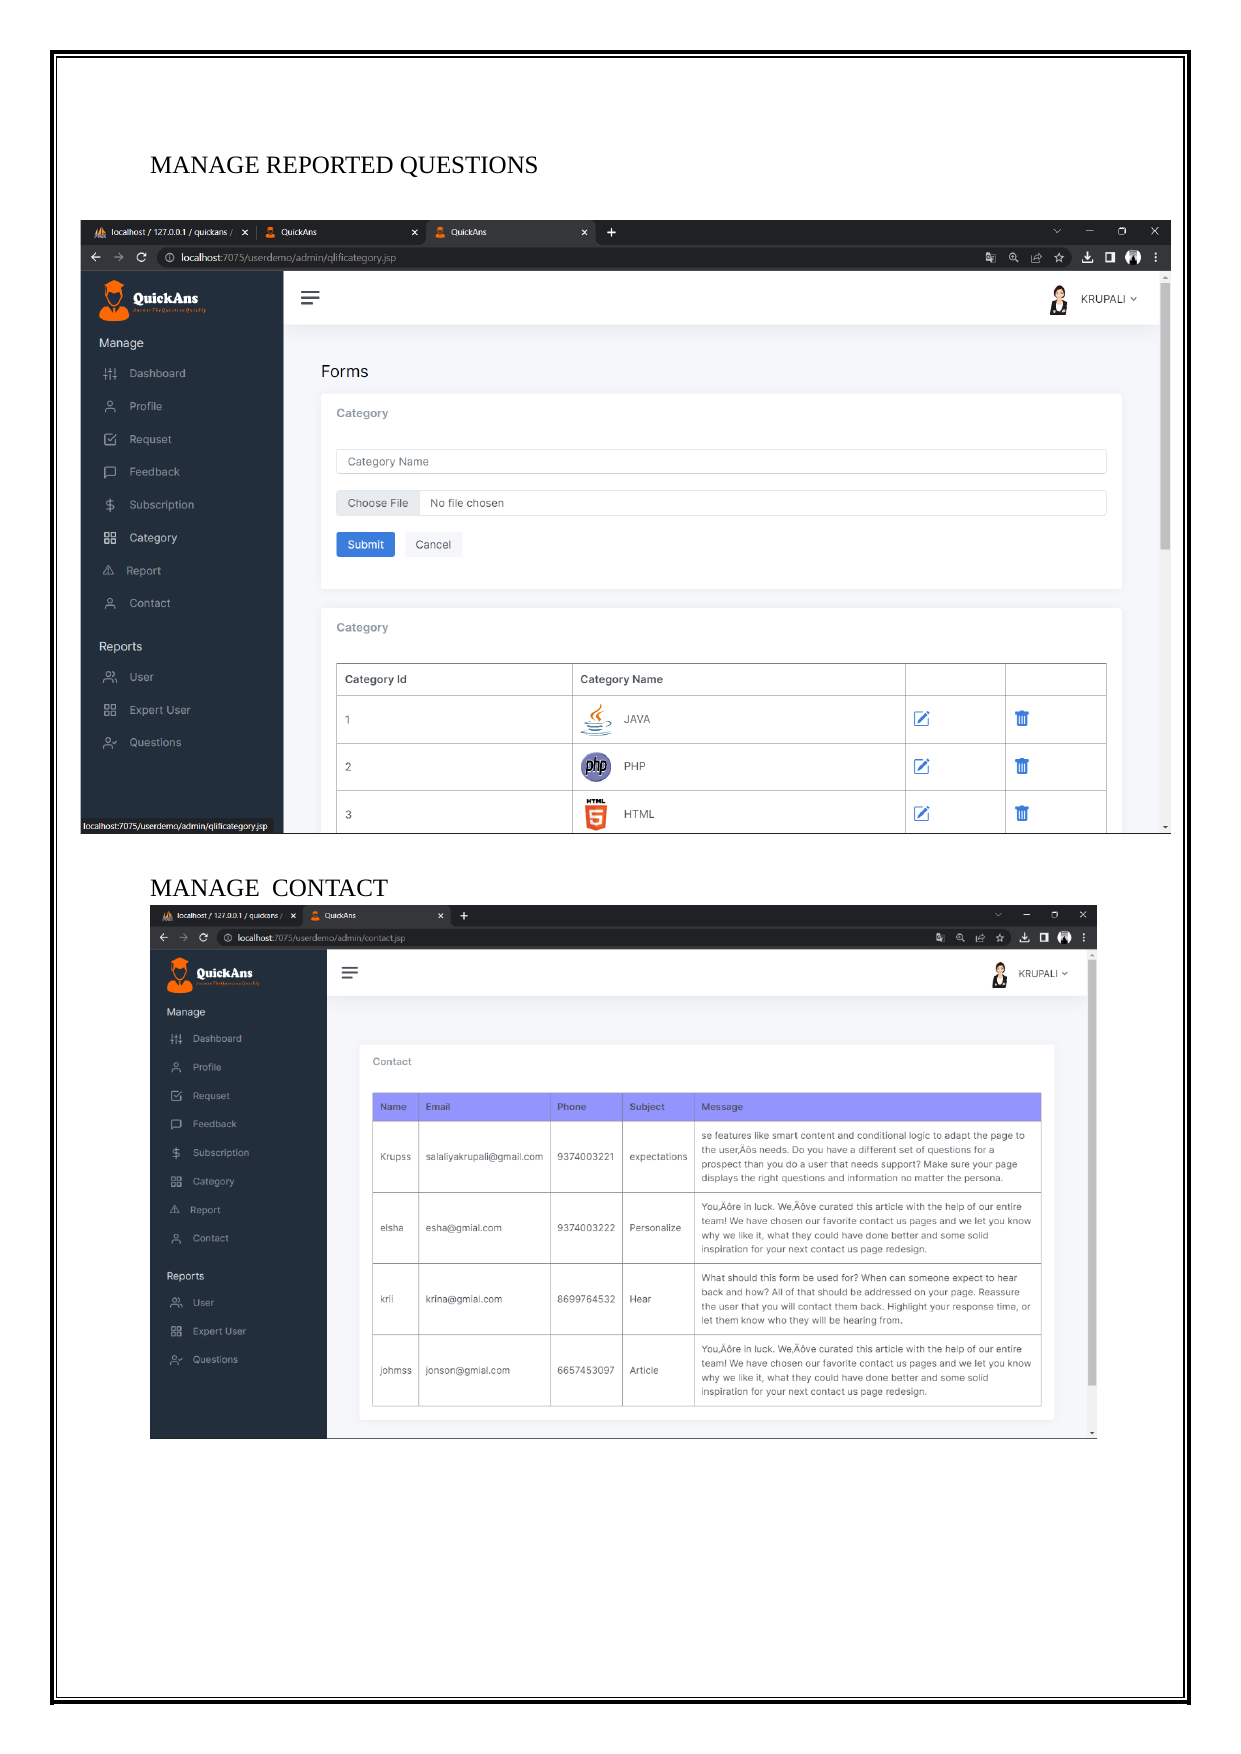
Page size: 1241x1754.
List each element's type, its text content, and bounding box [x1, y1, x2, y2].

picture [150, 905, 1097, 1439]
picture [80, 220, 1171, 834]
text MANAGE CONTACT [150, 873, 1096, 901]
text MANAGE REPORTED QUESTIONS [150, 150, 1096, 179]
